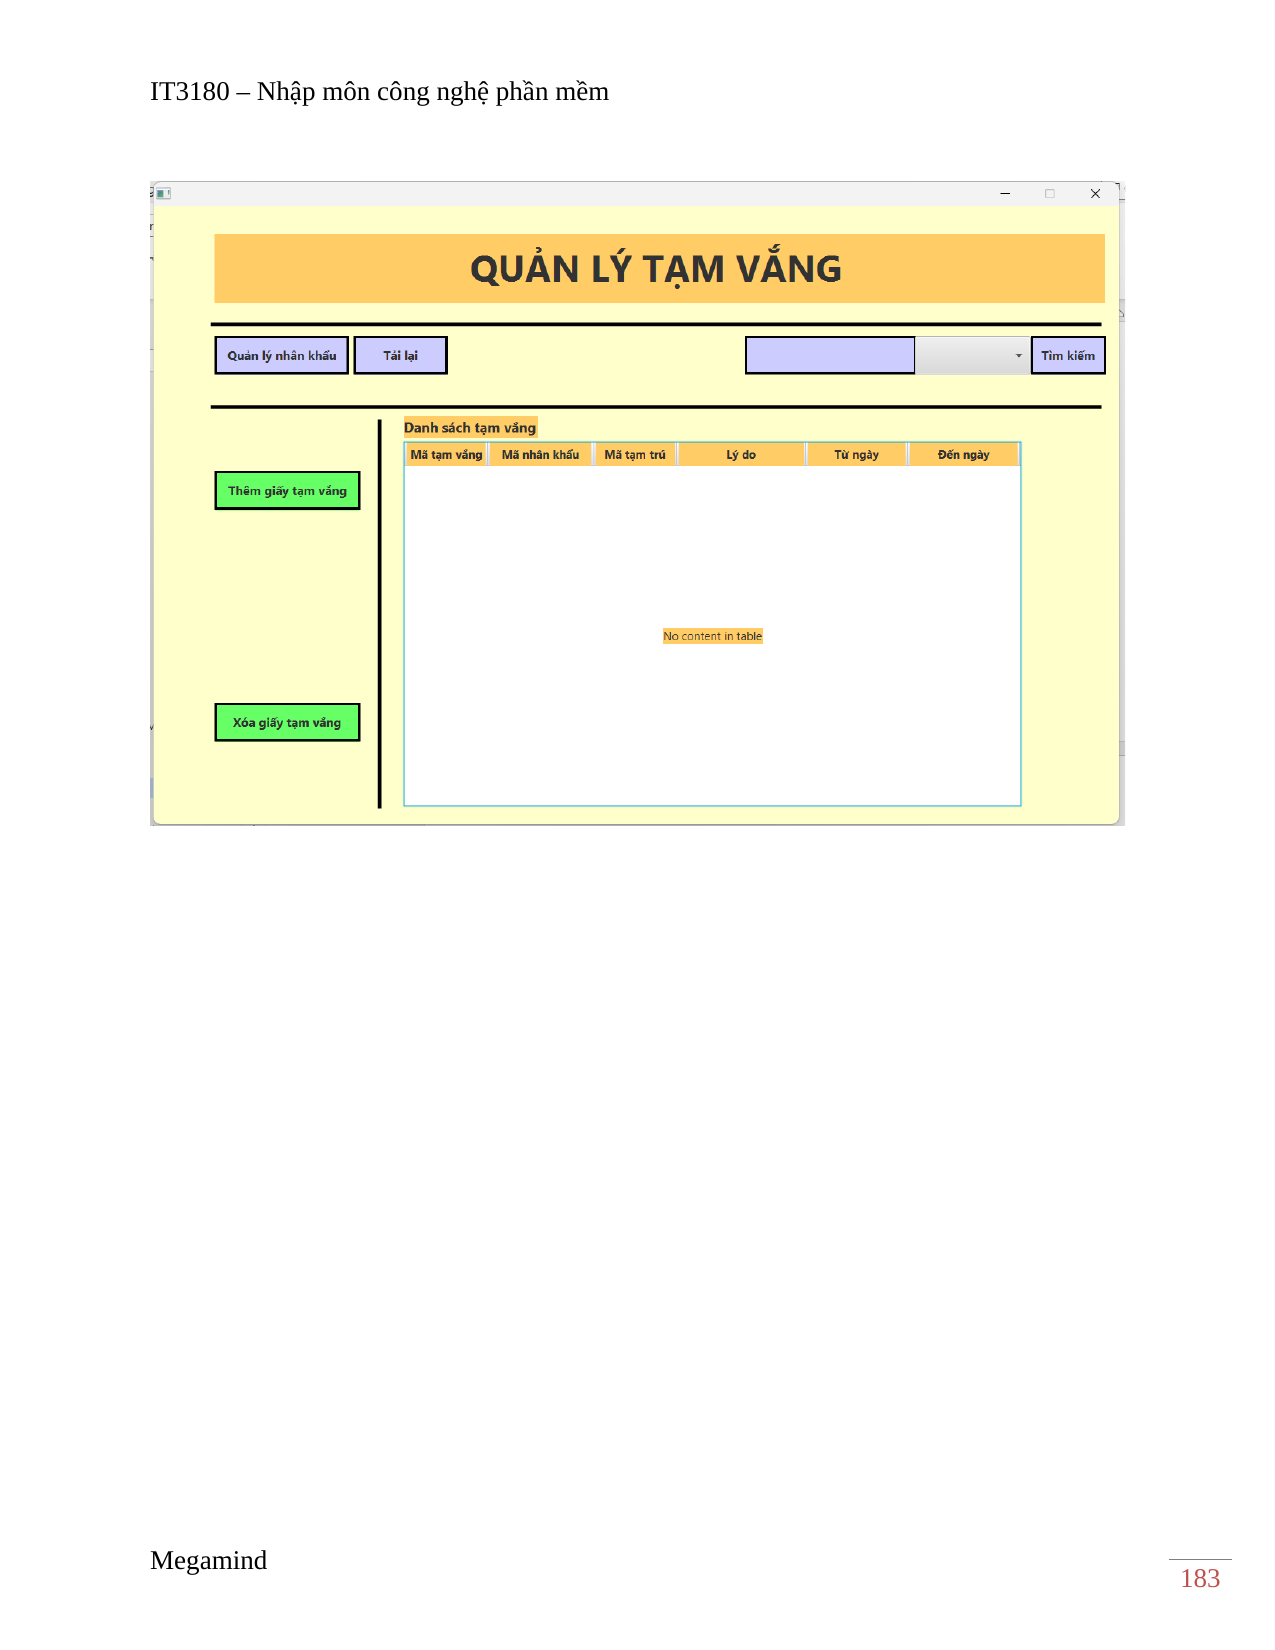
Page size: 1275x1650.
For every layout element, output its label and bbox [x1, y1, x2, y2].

picture [150, 181, 1125, 826]
